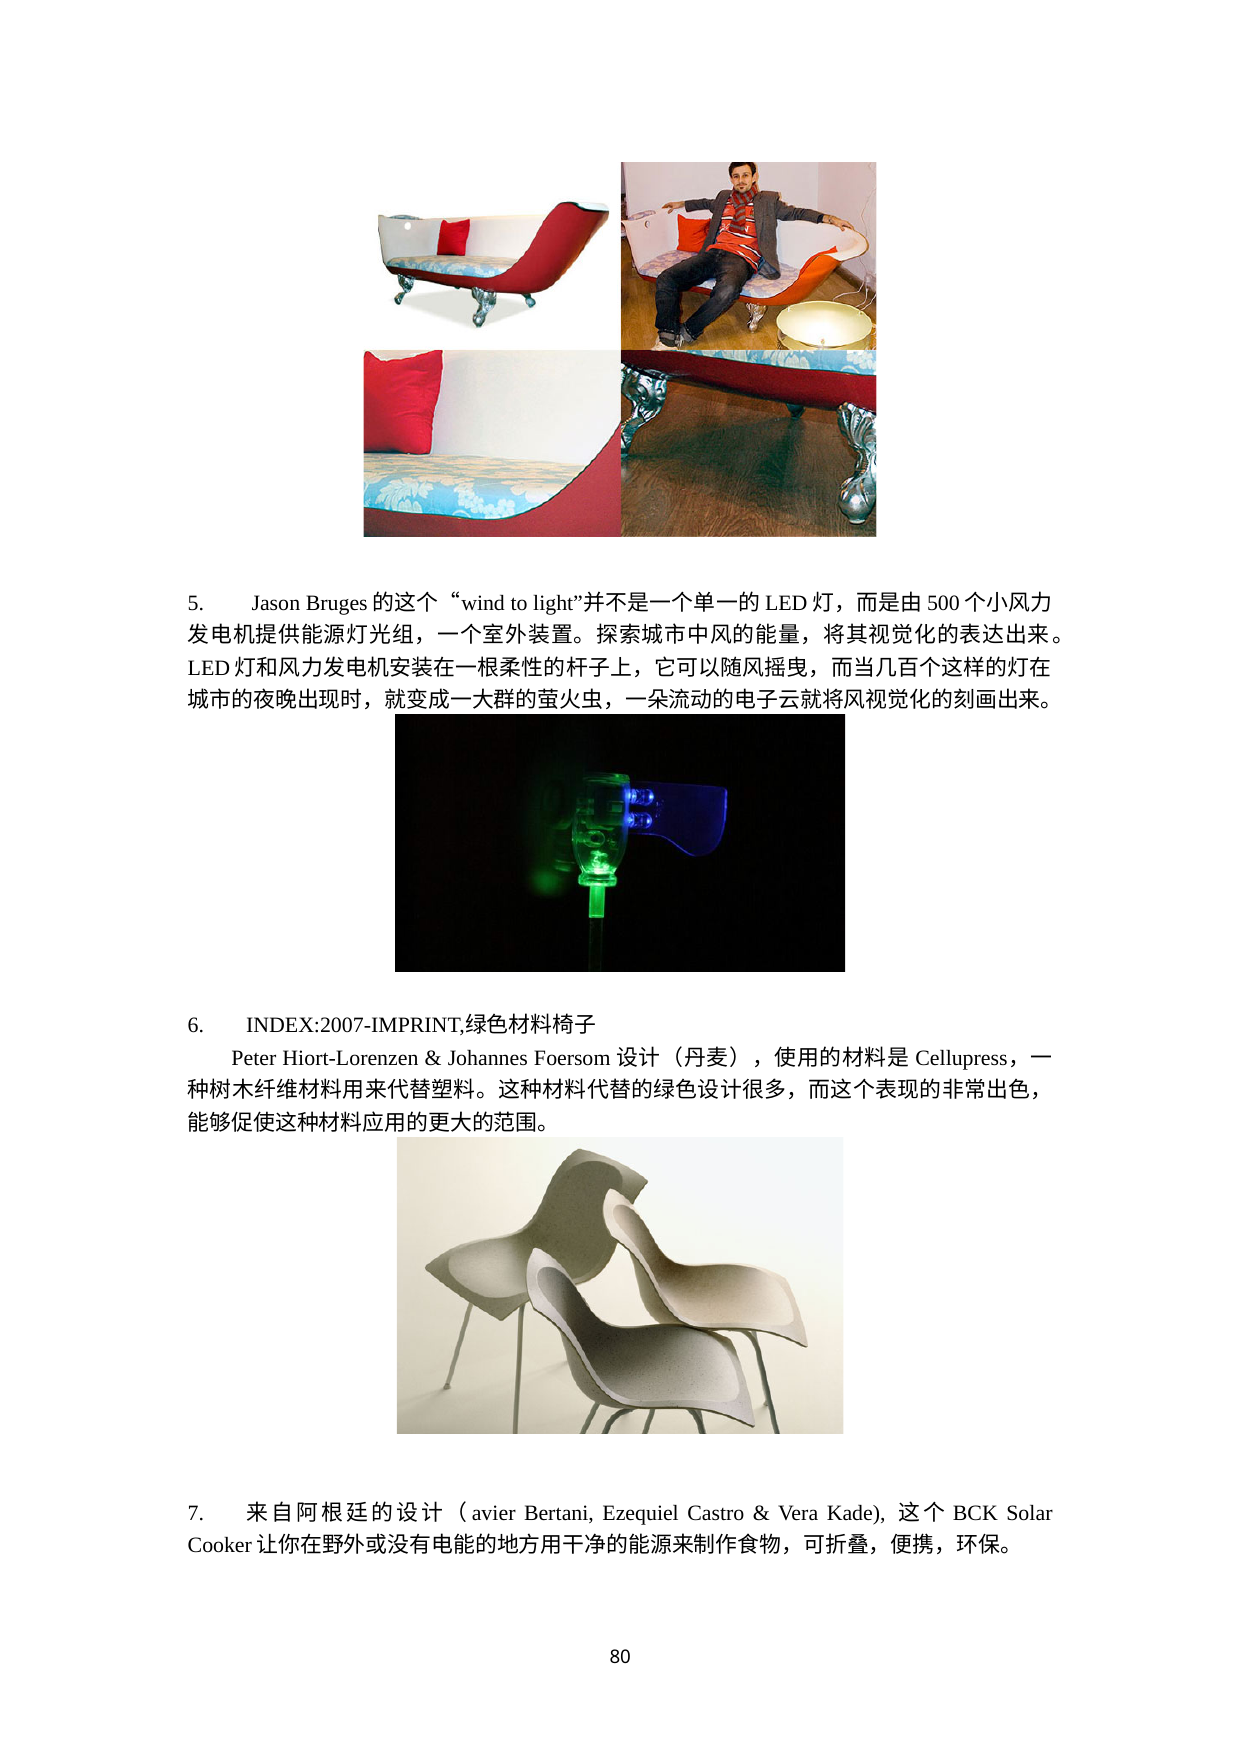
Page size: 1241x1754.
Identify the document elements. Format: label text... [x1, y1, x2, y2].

text 7. 来自阿根廷的设计（avier Bertani, Ezequiel Castro & Vera Kade), 这个BCK Solar Cooker让你在野外或没有电能的地方用干净的能源来制作食物，可折叠，便携，环保。 [187, 1494, 1053, 1559]
text 6. INDEX:2007-IMPRINT,绿色材料椅子 [187, 1007, 1053, 1039]
text 5. Jason Bruges的这个“wind to light”并不是一个单一的LED灯，而是由500个小风力发电机提供能源灯光组，一个室外装置。探索城市中风的能量，将其视觉化的表达出来。LED灯和风力发电机安装在一根柔性的杆子上，它可以随风摇曳，而当几百个这样的灯在城市的夜晚出现时，就变成一大群的萤火虫，一朵流动的电子云就将风视觉化的刻画出来。 [187, 584, 1053, 714]
text Peter Hiort-Lorenzen & Johannes Foersom设计（丹麦），使用的材料是Cellupress，一种树木纤维材料用来代替塑料。这种材料代替的绿色设计很多，而这个表现的非常出色，能够促使这种材料应用的更大的范围。 [187, 1039, 1053, 1137]
picture [395, 714, 846, 972]
picture [396, 1137, 844, 1434]
picture [363, 162, 877, 537]
